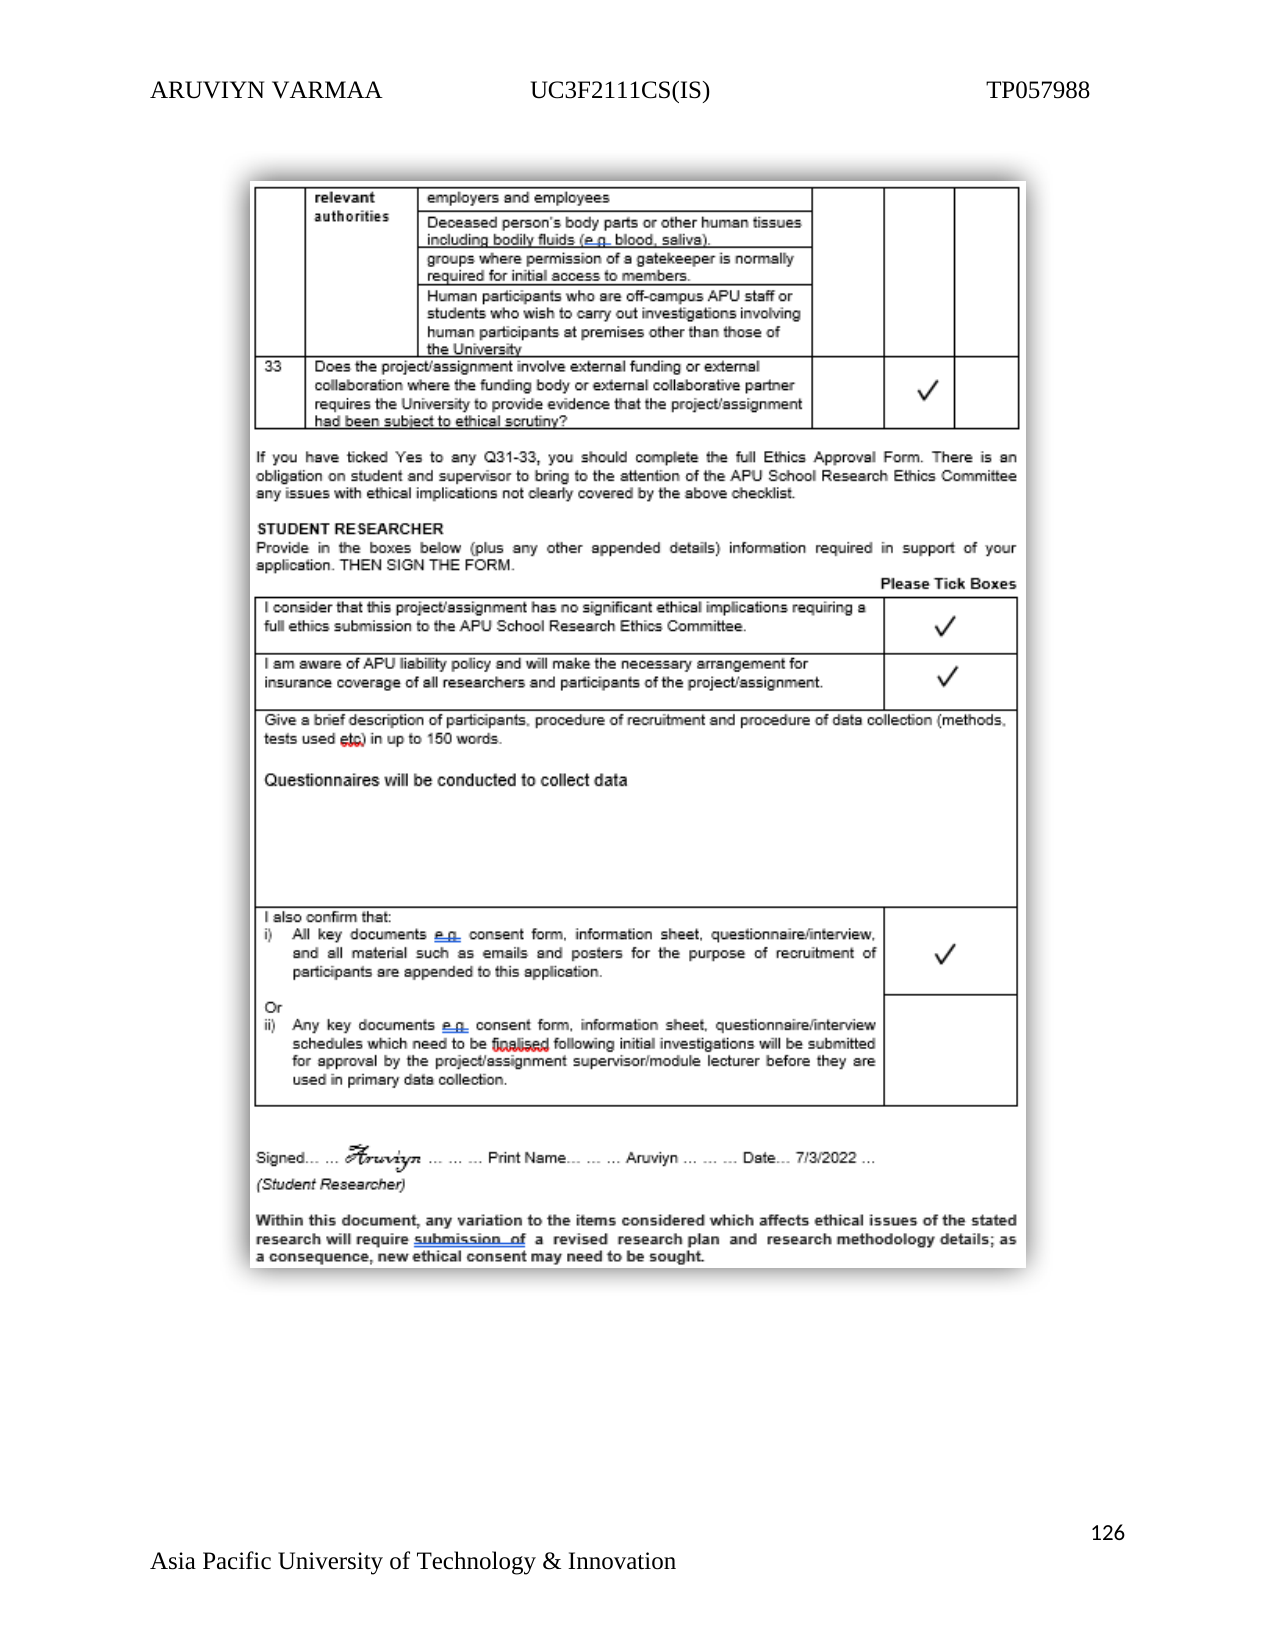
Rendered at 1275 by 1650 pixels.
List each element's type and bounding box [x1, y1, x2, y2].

picture [250, 181, 1026, 1268]
